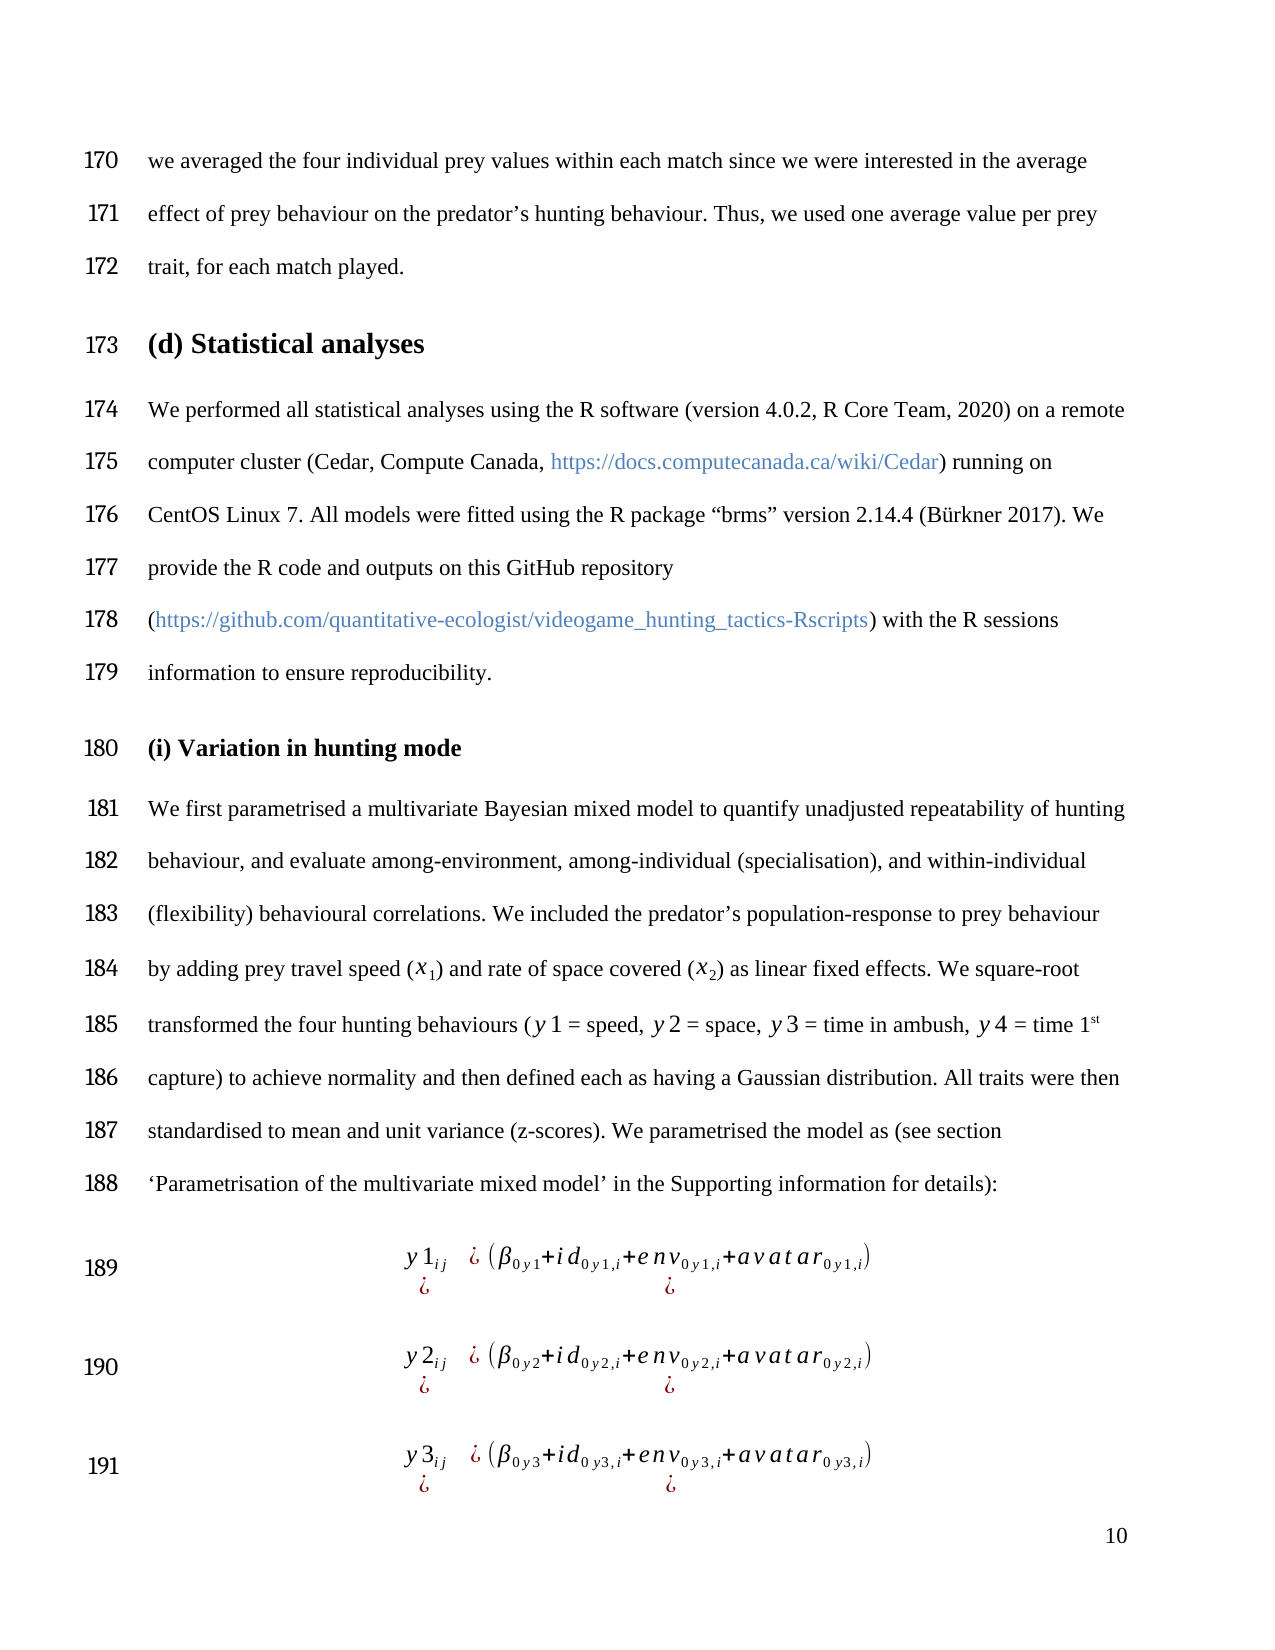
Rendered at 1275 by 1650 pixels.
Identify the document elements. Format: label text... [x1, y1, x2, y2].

text We first parametrised a multivariate Bayesian mixed model to quantify unadjusted repeatability of hunting behaviour, and evaluate among-environment, among-individual (specialisation), and within-individual (flexibility) behavioural correlations. We included the predator’s population-response to prey behaviour by adding prey travel speed () and rate of space covered () as linear fixed effects. We square-root transformed the four hunting behaviours ( = speed, = space, = time in ambush, = time 1st capture) to achieve normality and then defined each as having a Gaussian distribution. All traits were then standardised to mean and unit variance (z-scores). We parametrised the model as (see section ‘Parametrisation of the multivariate mixed model’ in the Supporting information for details): [148, 794, 1127, 1196]
text We performed all statistical analyses using the R software (version 4.0.2, R Core Team, 2020) on a remote computer cluster (Cedar, Compute Canada, https://docs.computecanada.ca/wiki/Cedar) running on CentOS Linux 7. All models were fitted using the R package “brms” version 2.14.4 (Bürkner 2017). We provide the R code and outputs on this GitHub repository (https://github.com/quantitative-ecologist/videogame_hunting_tactics-Rscripts) with the R sessions information to ensure reproducibility. [148, 396, 1127, 686]
subtitle (i) Variation in hunting mode [148, 733, 1127, 761]
subtitle (d) Statistical analyses [148, 327, 1127, 360]
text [148, 148, 1127, 279]
